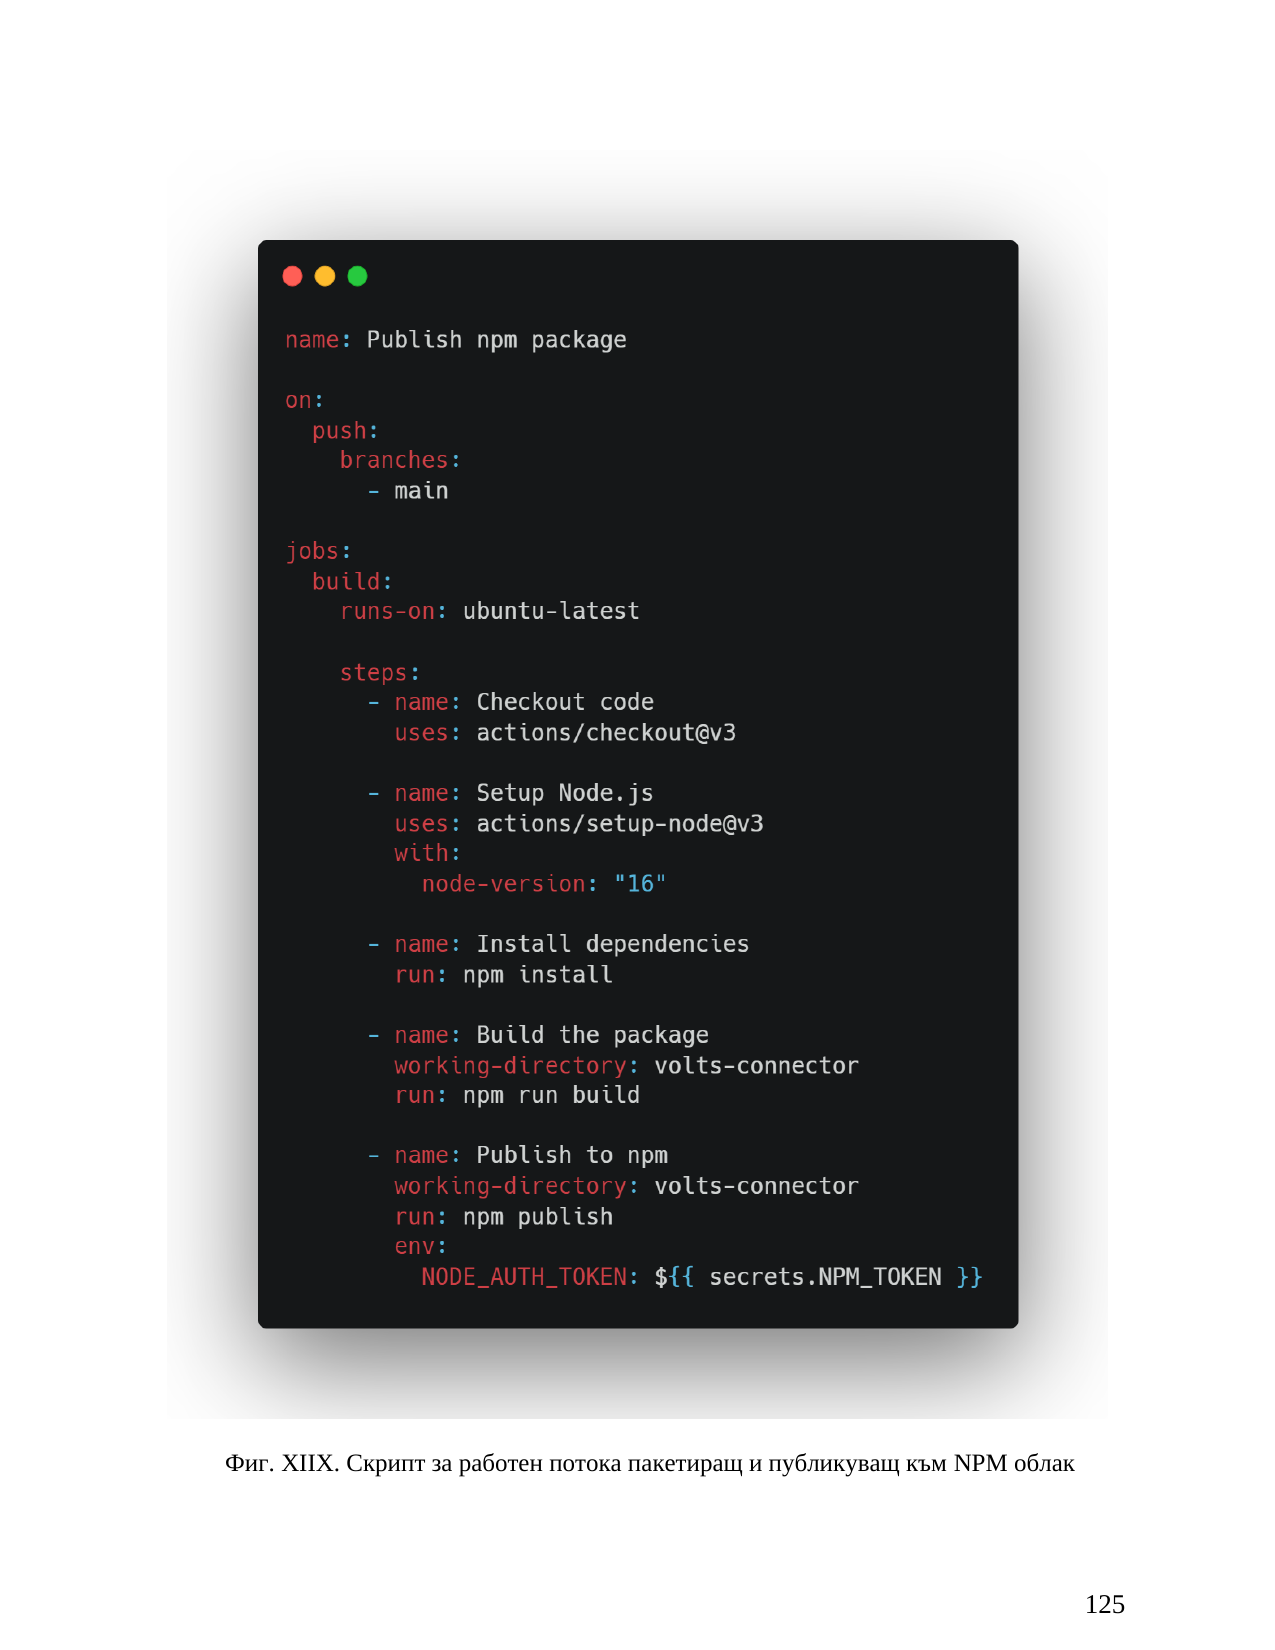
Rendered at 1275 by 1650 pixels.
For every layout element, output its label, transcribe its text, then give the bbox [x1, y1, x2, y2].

picture [167, 150, 1108, 1419]
text Фиг. XIIX. Скрипт за работен потока пакетиращ и публикуващ към NPM облак [225, 1448, 1125, 1477]
